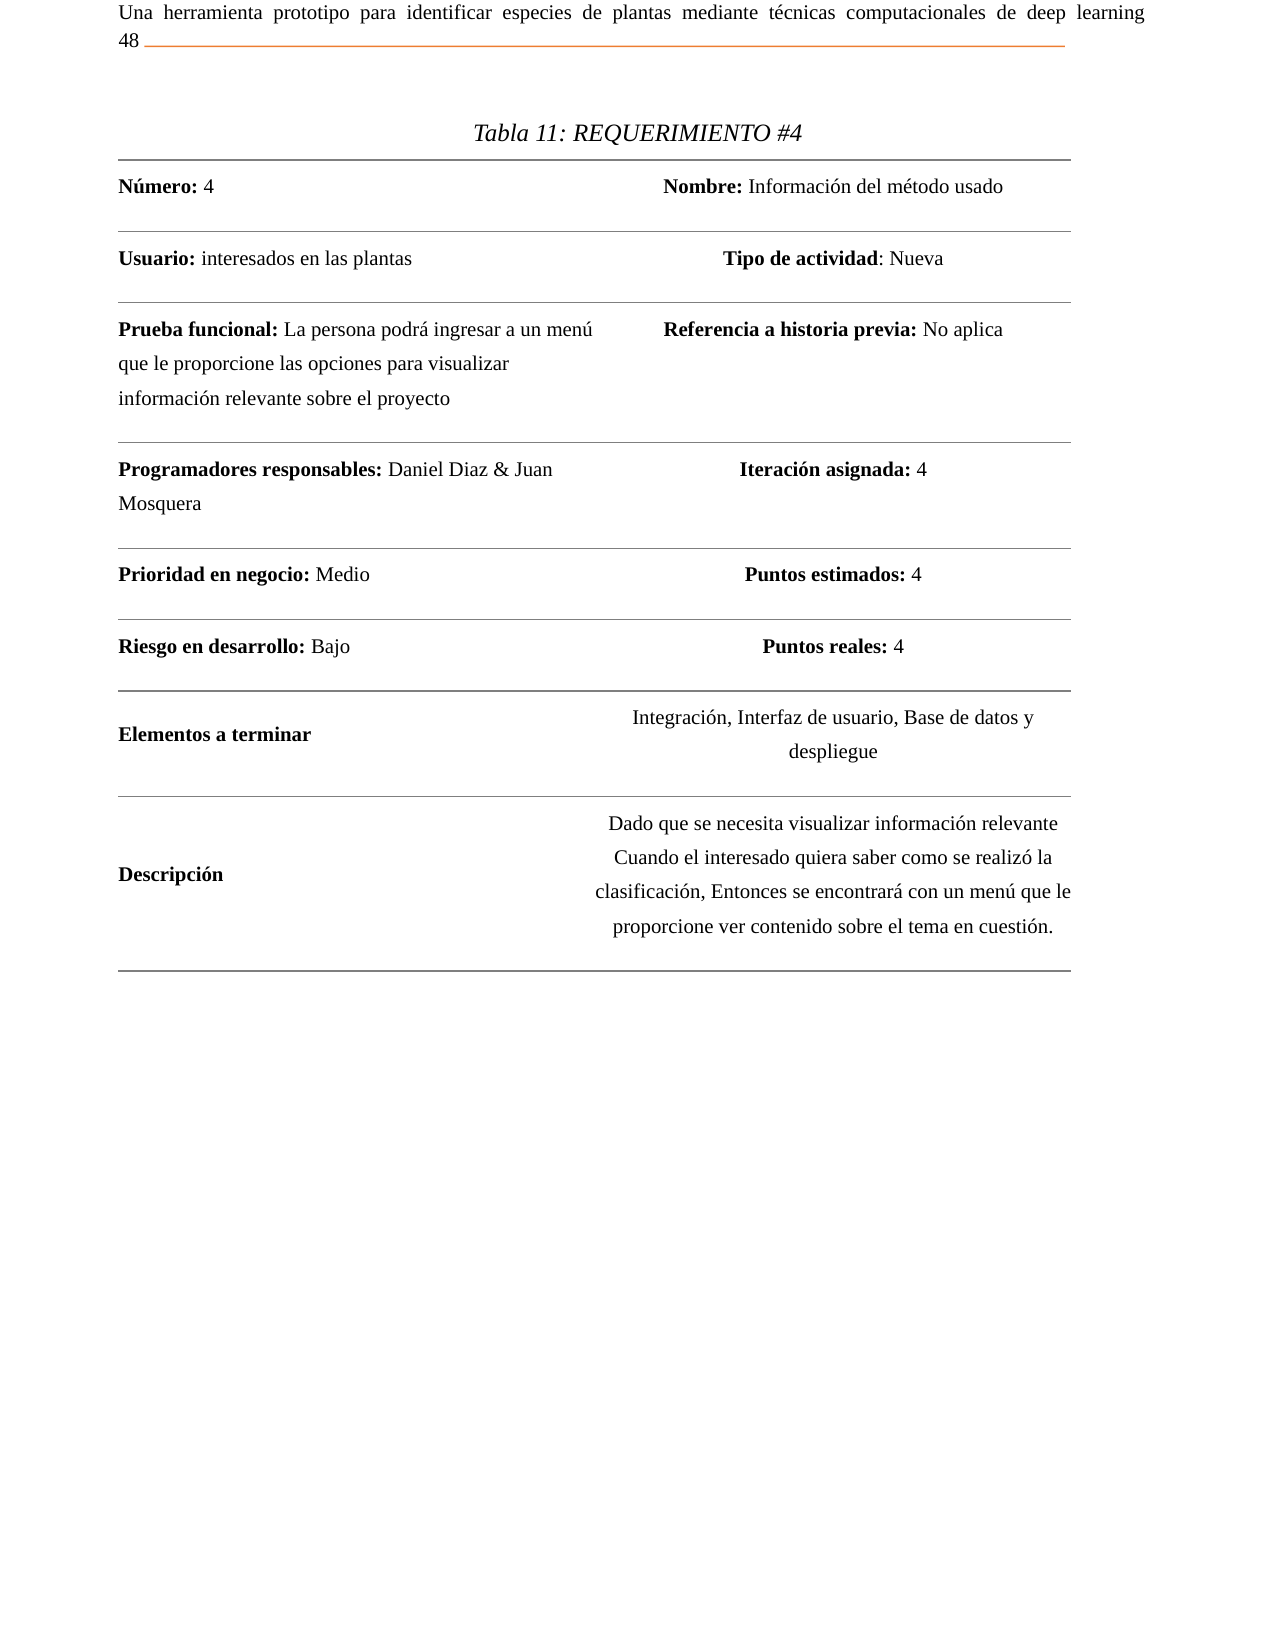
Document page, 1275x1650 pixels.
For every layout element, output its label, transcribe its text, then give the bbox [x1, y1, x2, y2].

table_cell Puntos estimados: 4 [595, 549, 1071, 619]
table_cell Tipo de actividad: Nueva [595, 232, 1071, 302]
text Tabla 11: REQUERIMIENTO #4 [118, 118, 1157, 147]
table_cell Referencia a historia previa: No aplica [595, 303, 1071, 442]
table_cell Descripción [118, 797, 595, 970]
table_header Número: 4 [118, 161, 595, 231]
table_cell Prioridad en negocio: Medio [118, 549, 595, 619]
table_cell Riesgo en desarrollo: Bajo [118, 620, 595, 690]
table_cell Prueba funcional: La persona podrá ingresar a un menú que le proporcione las opciones para visualizar información relevante sobre el proyecto [118, 303, 595, 442]
table_cell Integración, Interfaz de usuario, Base de datos y despliegue [595, 692, 1071, 796]
table_cell Elementos a terminar [118, 692, 595, 796]
table_cell Programadores responsables: Daniel Diaz & Juan Mosquera [118, 443, 595, 547]
table_header Nombre: Información del método usado [595, 161, 1071, 231]
table_cell Iteración asignada: 4 [595, 443, 1071, 547]
table_cell Dado que se necesita visualizar información relevante Cuando el interesado quiera saber como se realizó la clasificación, Entonces se encontrará con un menú que le proporcione ver contenido sobre el tema en cuestión. [595, 797, 1071, 970]
table_cell Usuario: interesados en las plantas [118, 232, 595, 302]
table_cell Puntos reales: 4 [595, 620, 1071, 690]
